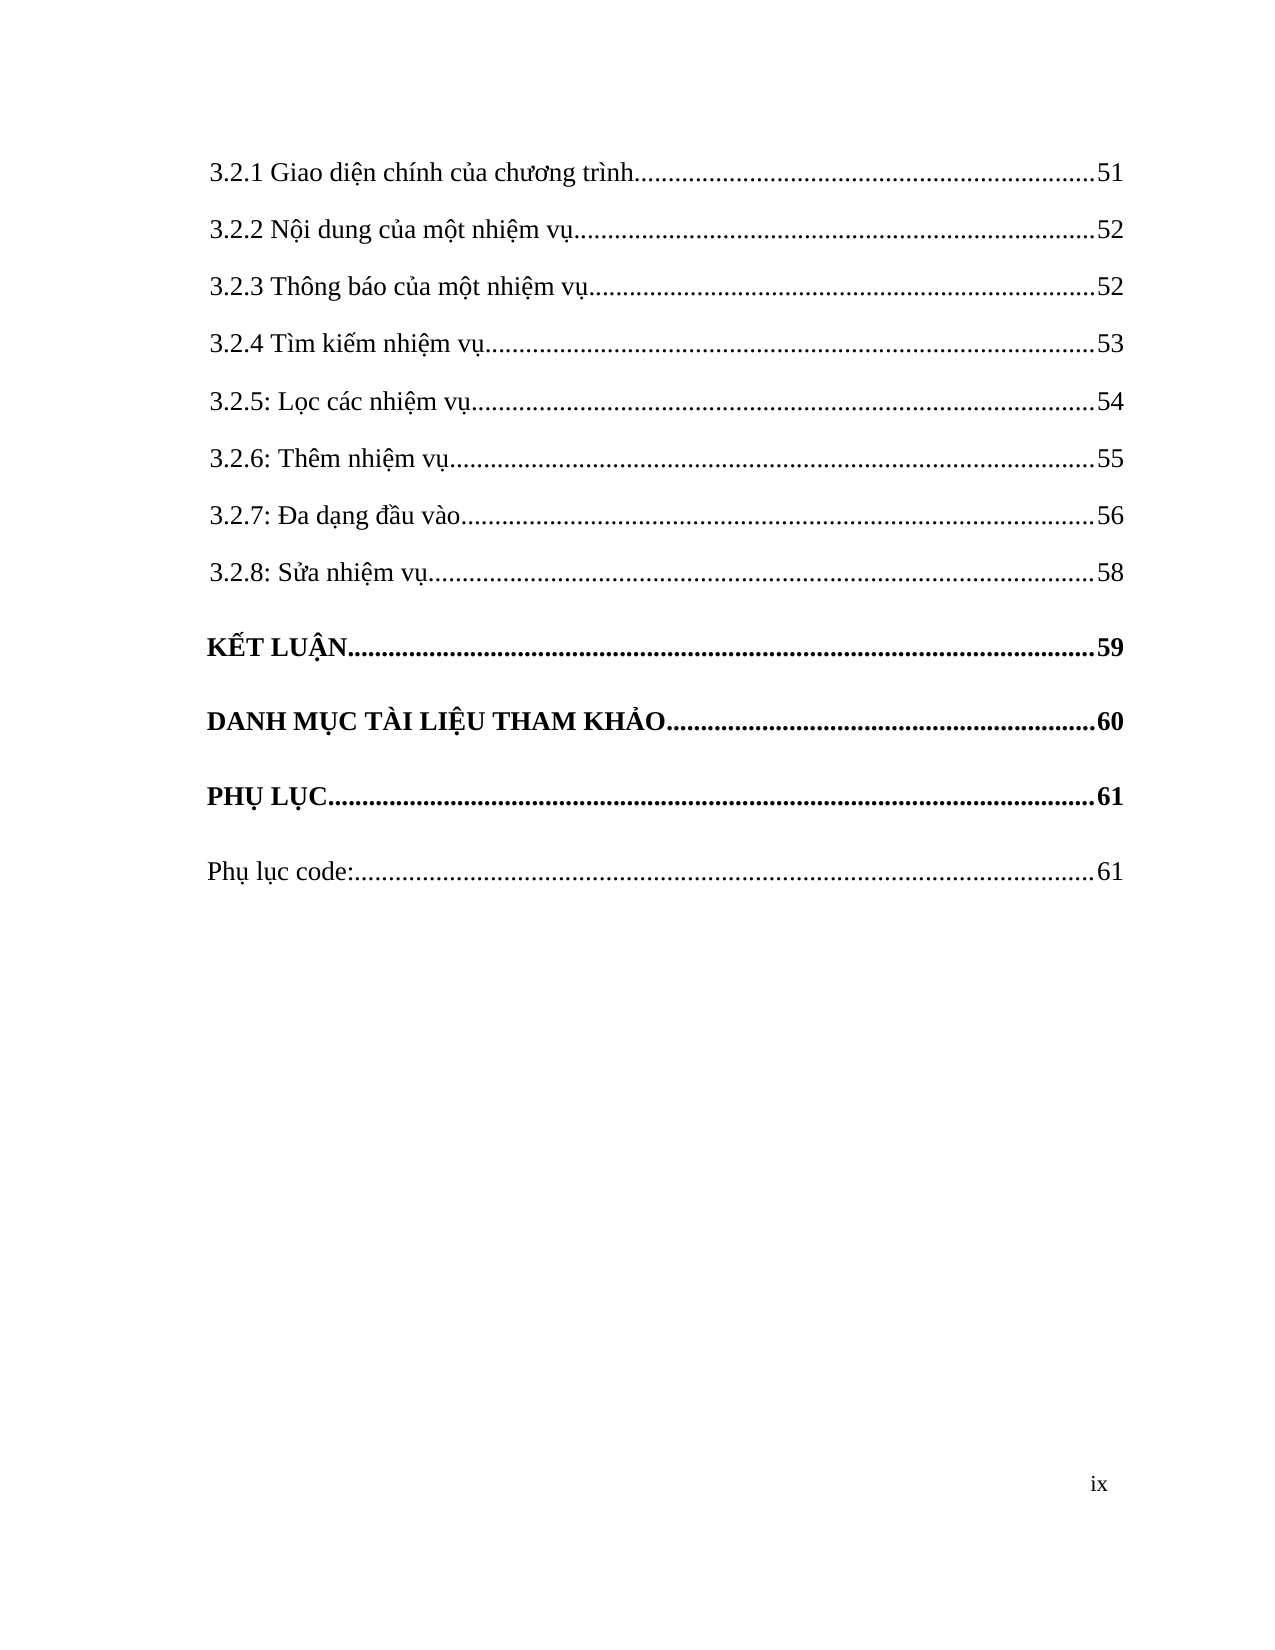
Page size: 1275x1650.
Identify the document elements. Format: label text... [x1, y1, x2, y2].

text KẾT LUẬN 59 [207, 631, 1262, 662]
text 3.2.8: Sửa nhiệm vụ 58 [196, 556, 1262, 587]
text 3.2.3 Thông báo của một nhiệm vụ 52 [196, 270, 1262, 302]
text DANH MỤC TÀI LIỆU THAM KHẢO 60 [207, 705, 1262, 737]
text PHỤ LỤC 61 [207, 780, 1262, 811]
text 3.2.2 Nội dung của một nhiệm vụ 52 [196, 213, 1262, 244]
text 3.2.6: Thêm nhiệm vụ 55 [196, 442, 1262, 473]
text 3.2.4 Tìm kiếm nhiệm vụ 53 [196, 327, 1262, 359]
text 3.2.5: Lọc các nhiệm vụ 54 [196, 384, 1262, 416]
text 3.2.1 Giao diện chính của chương trình 51 [196, 156, 1262, 187]
text 3.2.7: Đa dạng đầu vào 56 [196, 499, 1262, 530]
text Phụ lục code: 61 [207, 855, 1262, 886]
